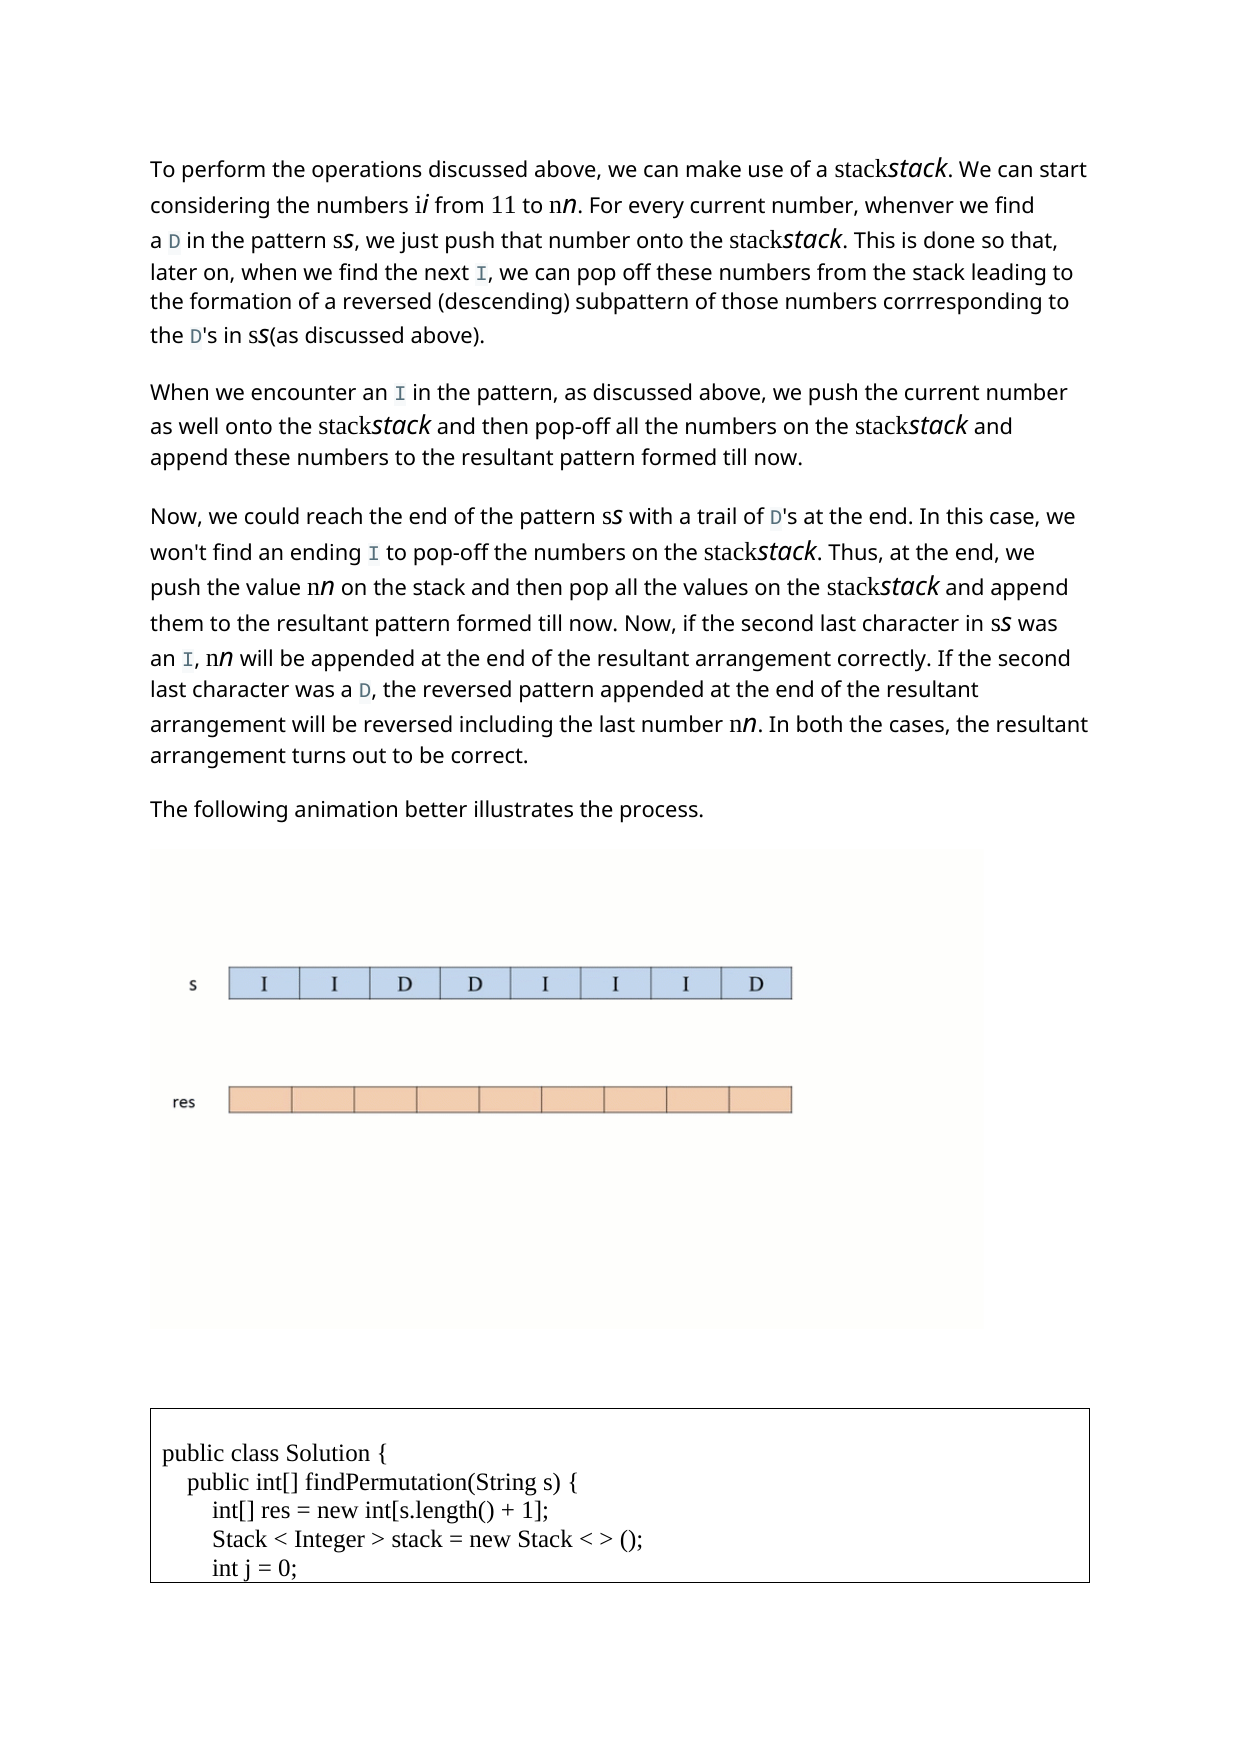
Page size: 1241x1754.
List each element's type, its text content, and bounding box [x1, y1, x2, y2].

text Now, we could reach the end of the pattern ss with a trail of D's at the end. In this case, we won't find an ending I to pop-off the numbers on the stackstack. Thus, at the end, we push the value nn on the stack and then pop all the values on the stackstack and append them to the resultant pattern formed till now. Now, if the second last character in ss was an I, nn will be appended at the end of the resultant arrangement correctly. If the second last character was a D, the reversed pattern appended at the end of the resultant arrangement will be reversed including the last number nn. In both the cases, the resultant arrangement turns out to be correct. [150, 497, 1090, 769]
text When we encounter an I in the pattern, as discussed above, we push the current number as well onto the stackstack and then pop-off all the numbers on the stackstack and append these numbers to the resultant pattern formed till now. [150, 377, 1090, 472]
text To perform the operations discussed above, we can make use of a stackstack. We can start considering the numbers ii from 11 to nn. For every current number, whenver we find a D in the pattern ss, we just push that number onto the stackstack. This is done so that, later on, when we find the next I, we can pop off these numbers from the stack leading to the formation of a reversed (descending) subpattern of those numbers corrresponding to the D's in ss(as discussed above). [150, 150, 1090, 352]
picture [150, 849, 984, 1329]
text The following animation better illustrates the process. [150, 794, 1090, 824]
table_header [151, 1409, 1089, 1582]
